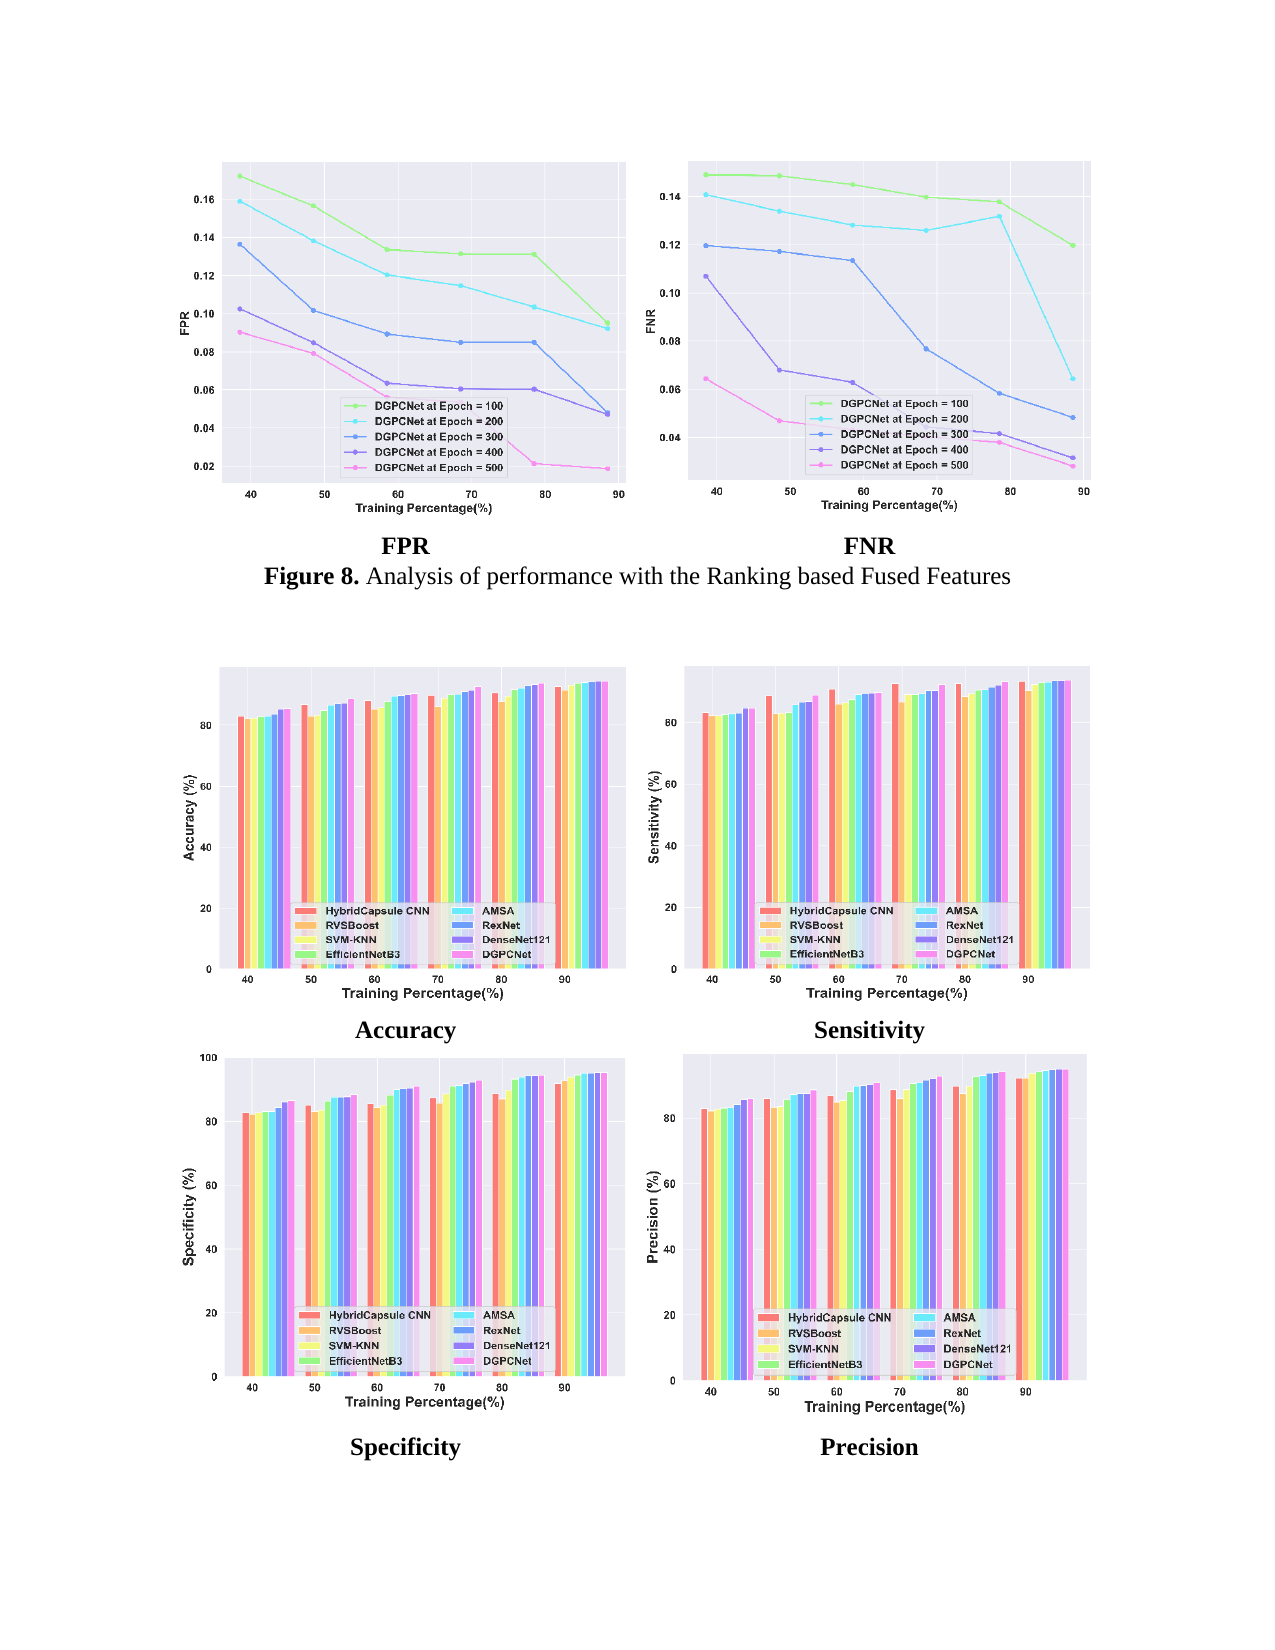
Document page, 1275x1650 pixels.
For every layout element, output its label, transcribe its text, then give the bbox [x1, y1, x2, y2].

table_cell FPR [174, 531, 637, 561]
table_header [174, 657, 637, 1015]
table_cell Sensitivity [638, 1015, 1101, 1043]
picture [641, 1047, 1097, 1427]
table_cell [174, 150, 637, 531]
table_cell Precision [638, 1432, 1101, 1460]
table_cell [638, 150, 1101, 531]
picture [175, 1047, 634, 1422]
picture [175, 152, 634, 529]
table_cell Accuracy [174, 1015, 637, 1043]
picture [639, 659, 1097, 1012]
text Figure 8. Analysis of performance with the Ranking based Fused Features [150, 561, 1125, 590]
picture [176, 660, 633, 1012]
table_cell Specificity [174, 1432, 637, 1460]
table_cell [174, 1044, 637, 1432]
table_header [638, 657, 1101, 1015]
table_cell [638, 1044, 1101, 1432]
picture [641, 152, 1098, 526]
table_cell FNR [638, 531, 1101, 561]
